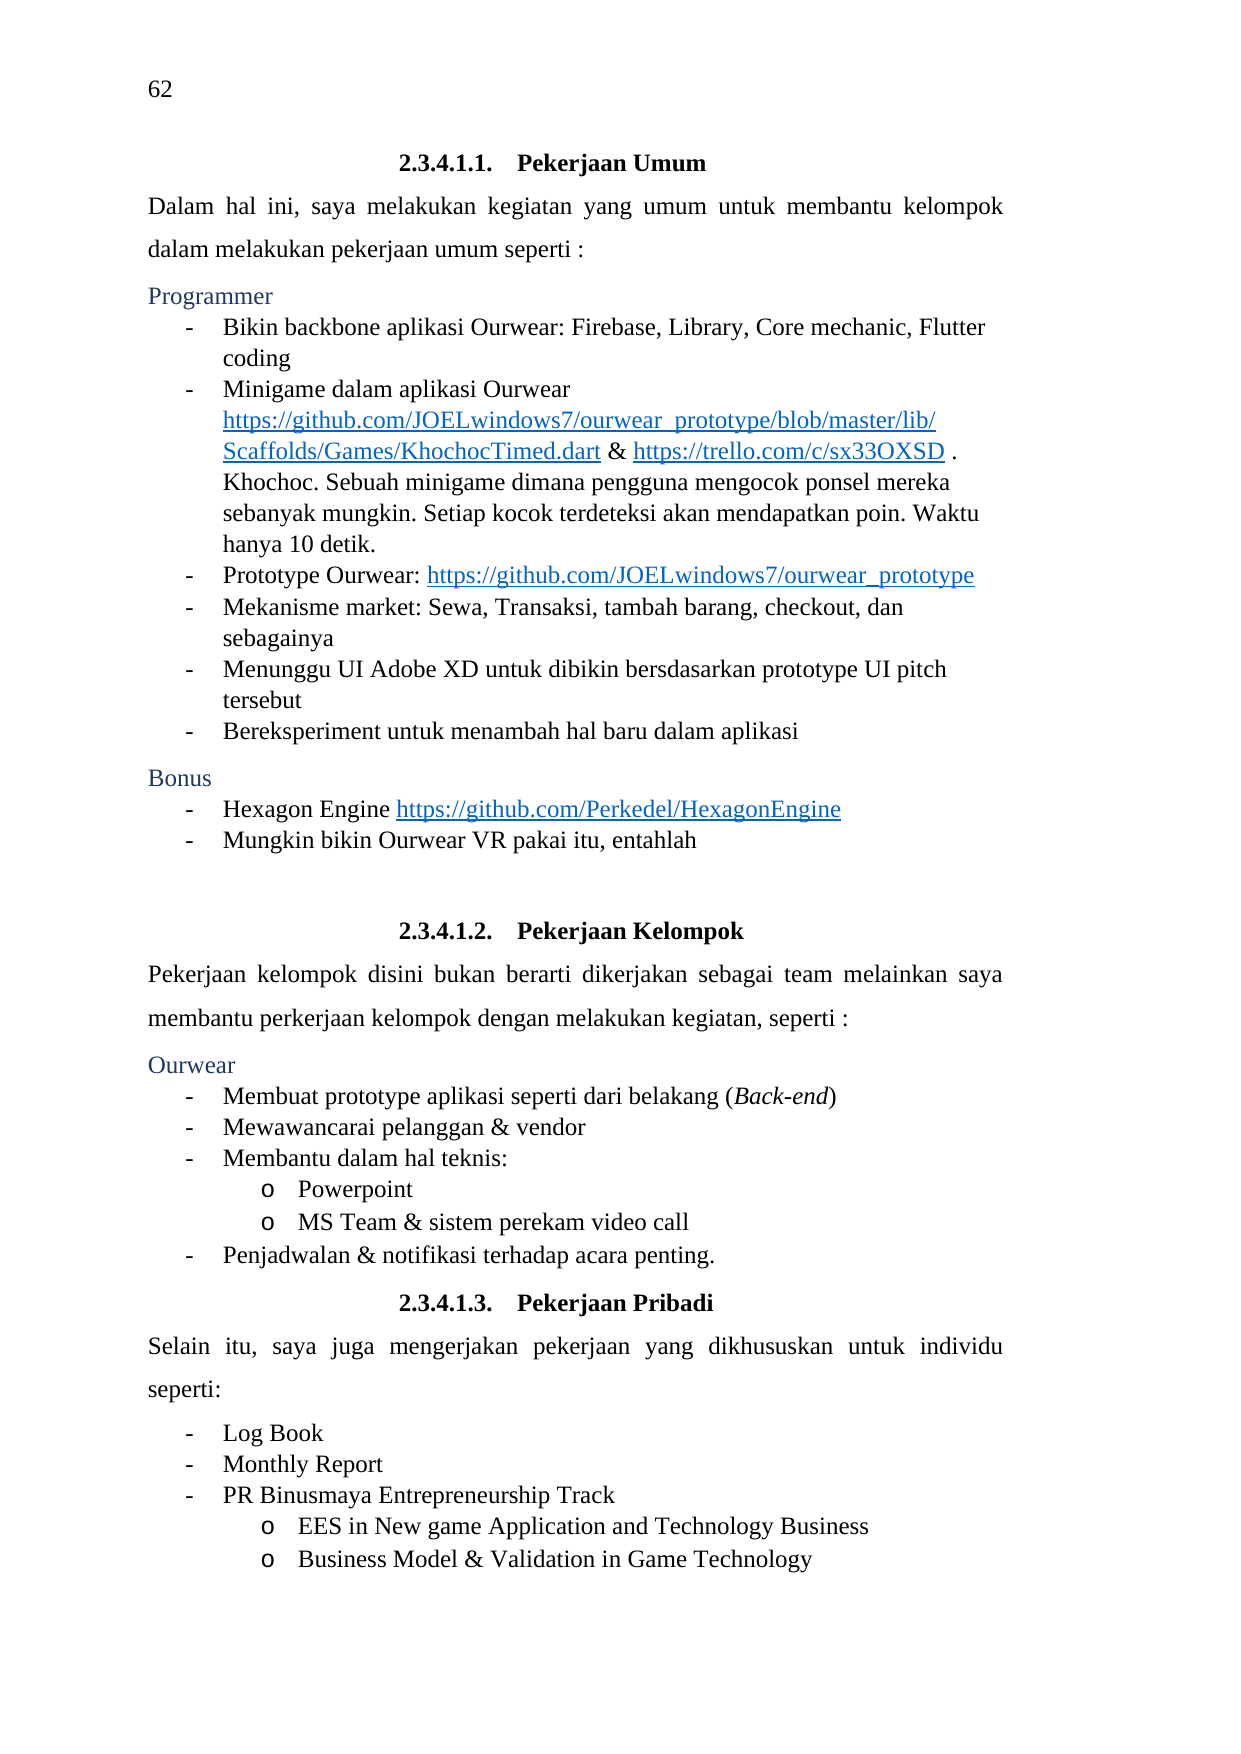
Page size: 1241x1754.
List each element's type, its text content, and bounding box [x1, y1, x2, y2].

list Prototype Ourwear: https://github.com/JOELwindows7/ourwear_prototype [185, 561, 1004, 589]
list Membuat prototype aplikasi seperti dari belakang (Back-end) [185, 1081, 1004, 1110]
list Penjadwalan & notifikasi terhadap acara penting. [185, 1241, 1004, 1269]
subtitle Programmer [148, 281, 1004, 310]
list MS Team & sistem perekam video call [260, 1207, 1004, 1238]
list Log Book [185, 1418, 1004, 1446]
subtitle Bonus [148, 763, 1004, 792]
list EES in New game Application and Technology Business [260, 1511, 1004, 1542]
list Membantu dalam hal teknis: [185, 1143, 1004, 1172]
list Mewawancarai pelanggan & vendor [185, 1112, 1004, 1141]
list Bikin backbone aplikasi Ourwear: Firebase, Library, Core mechanic, Flutter coding [185, 312, 1004, 372]
list Monthly Report [185, 1449, 1004, 1477]
list Mungkin bikin Ourwear VR pakai itu, entahlah [185, 826, 1004, 854]
subtitle Pekerjaan Umum [399, 148, 1004, 176]
text Selain itu, saya juga mengerjakan pekerjaan yang dikhususkan untuk individu seperti: [148, 1331, 1004, 1403]
subtitle Pekerjaan Pribadi [399, 1288, 1004, 1317]
text Dalam hal ini, saya melakukan kegiatan yang umum untuk membantu kelompok dalam melakukan pekerjaan umum seperti : [148, 191, 1004, 263]
list Bereksperiment untuk menambah hal baru dalam aplikasi [185, 716, 1004, 744]
list Powerpoint [260, 1174, 1004, 1205]
list Minigame dalam aplikasi Ourwear https://github.com/JOELwindows7/ourwear_prototype/blob/master/lib/Scaffolds/Games/KhochocTimed.dart & https://trello.com/c/sx33OXSD . Khochoc. Sebuah minigame dimana pengguna mengocok ponsel mereka sebanyak mungkin. Setiap kocok terdeteksi akan mendapatkan poin. Waktu hanya 10 detik. [185, 374, 1004, 558]
text Pekerjaan kelompok disini bukan berarti dikerjakan sebagai team melainkan saya membantu perkerjaan kelompok dengan melakukan kegiatan, seperti : [148, 959, 1004, 1031]
list Hexagon Engine https://github.com/Perkedel/HexagonEngine [185, 794, 1004, 823]
subtitle Pekerjaan Kelompok [399, 916, 1004, 945]
list PR Binusmaya Entrepreneurship Track [185, 1480, 1004, 1508]
list Mekanisme market: Sewa, Transaksi, tambah barang, checkout, dan sebagainya [185, 592, 1004, 651]
list Menunggu UI Adobe XD untuk dibikin bersdasarkan prototype UI pitch tersebut [185, 654, 1004, 713]
list Business Model & Validation in Game Technology [260, 1544, 1004, 1575]
subtitle Ourwear [148, 1050, 1004, 1079]
